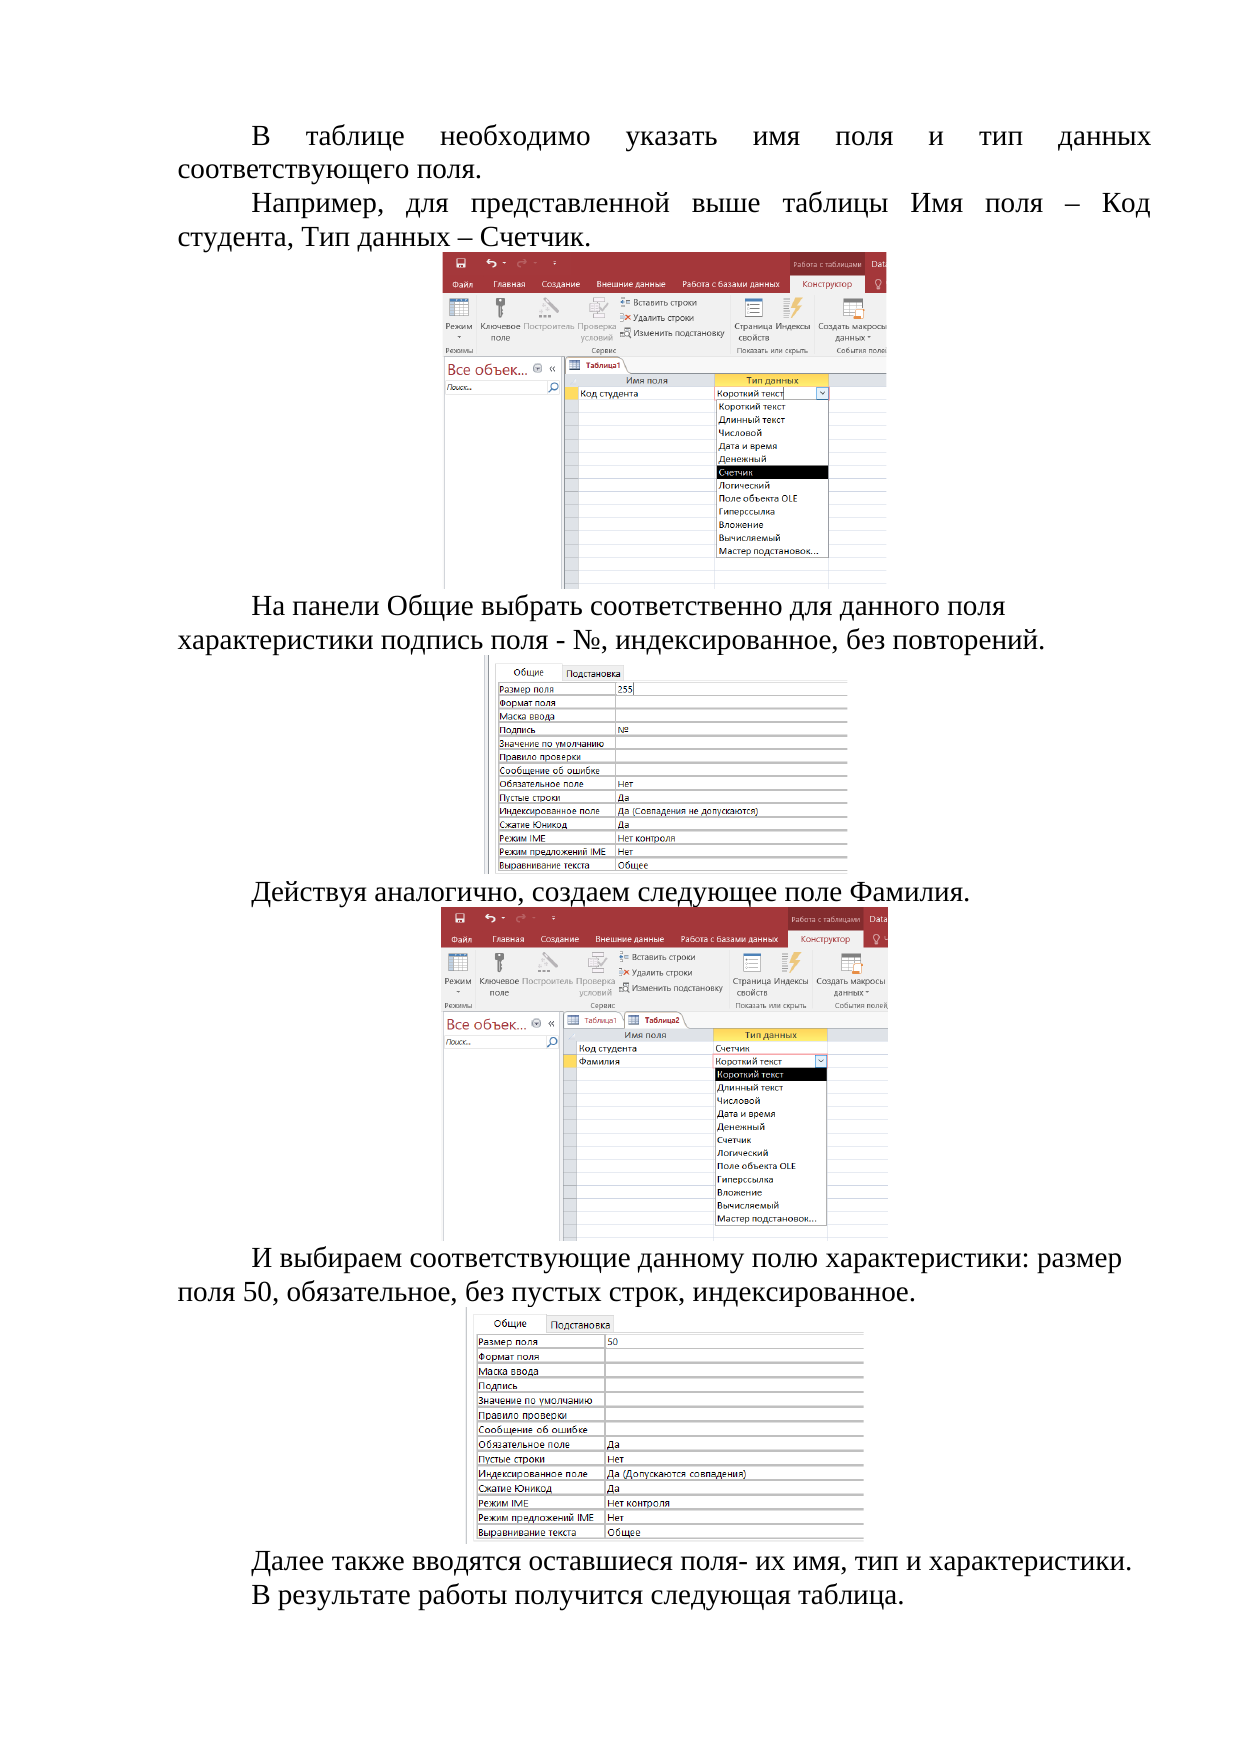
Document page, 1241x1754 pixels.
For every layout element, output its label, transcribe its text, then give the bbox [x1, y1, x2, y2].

text Например, для представленной выше таблицы Имя поля – Код студента, Тип данных – Счетчик. [177, 185, 1152, 252]
text Действуя аналогично, создаем следующее поле Фамилия. [177, 874, 1152, 908]
picture [442, 252, 887, 589]
text На панели Общие выбрать соответственно для данного поля характеристики подпись поля - №, индексированное, без повторений. [177, 588, 1152, 655]
text Далее также вводятся оставшиеся поля- их имя, тип и характеристики. [177, 1543, 1152, 1577]
picture [441, 907, 888, 1241]
text В результате работы получится следующая таблица. [177, 1577, 1152, 1611]
text И выбираем соответствующие данному полю характеристики: размер поля 50, обязательное, без пустых строк, индексированное. [177, 1240, 1152, 1307]
picture [465, 1307, 864, 1544]
text В таблице необходимо указать имя поля и тип данных соответствующего поля. [177, 118, 1152, 185]
picture [481, 655, 848, 874]
